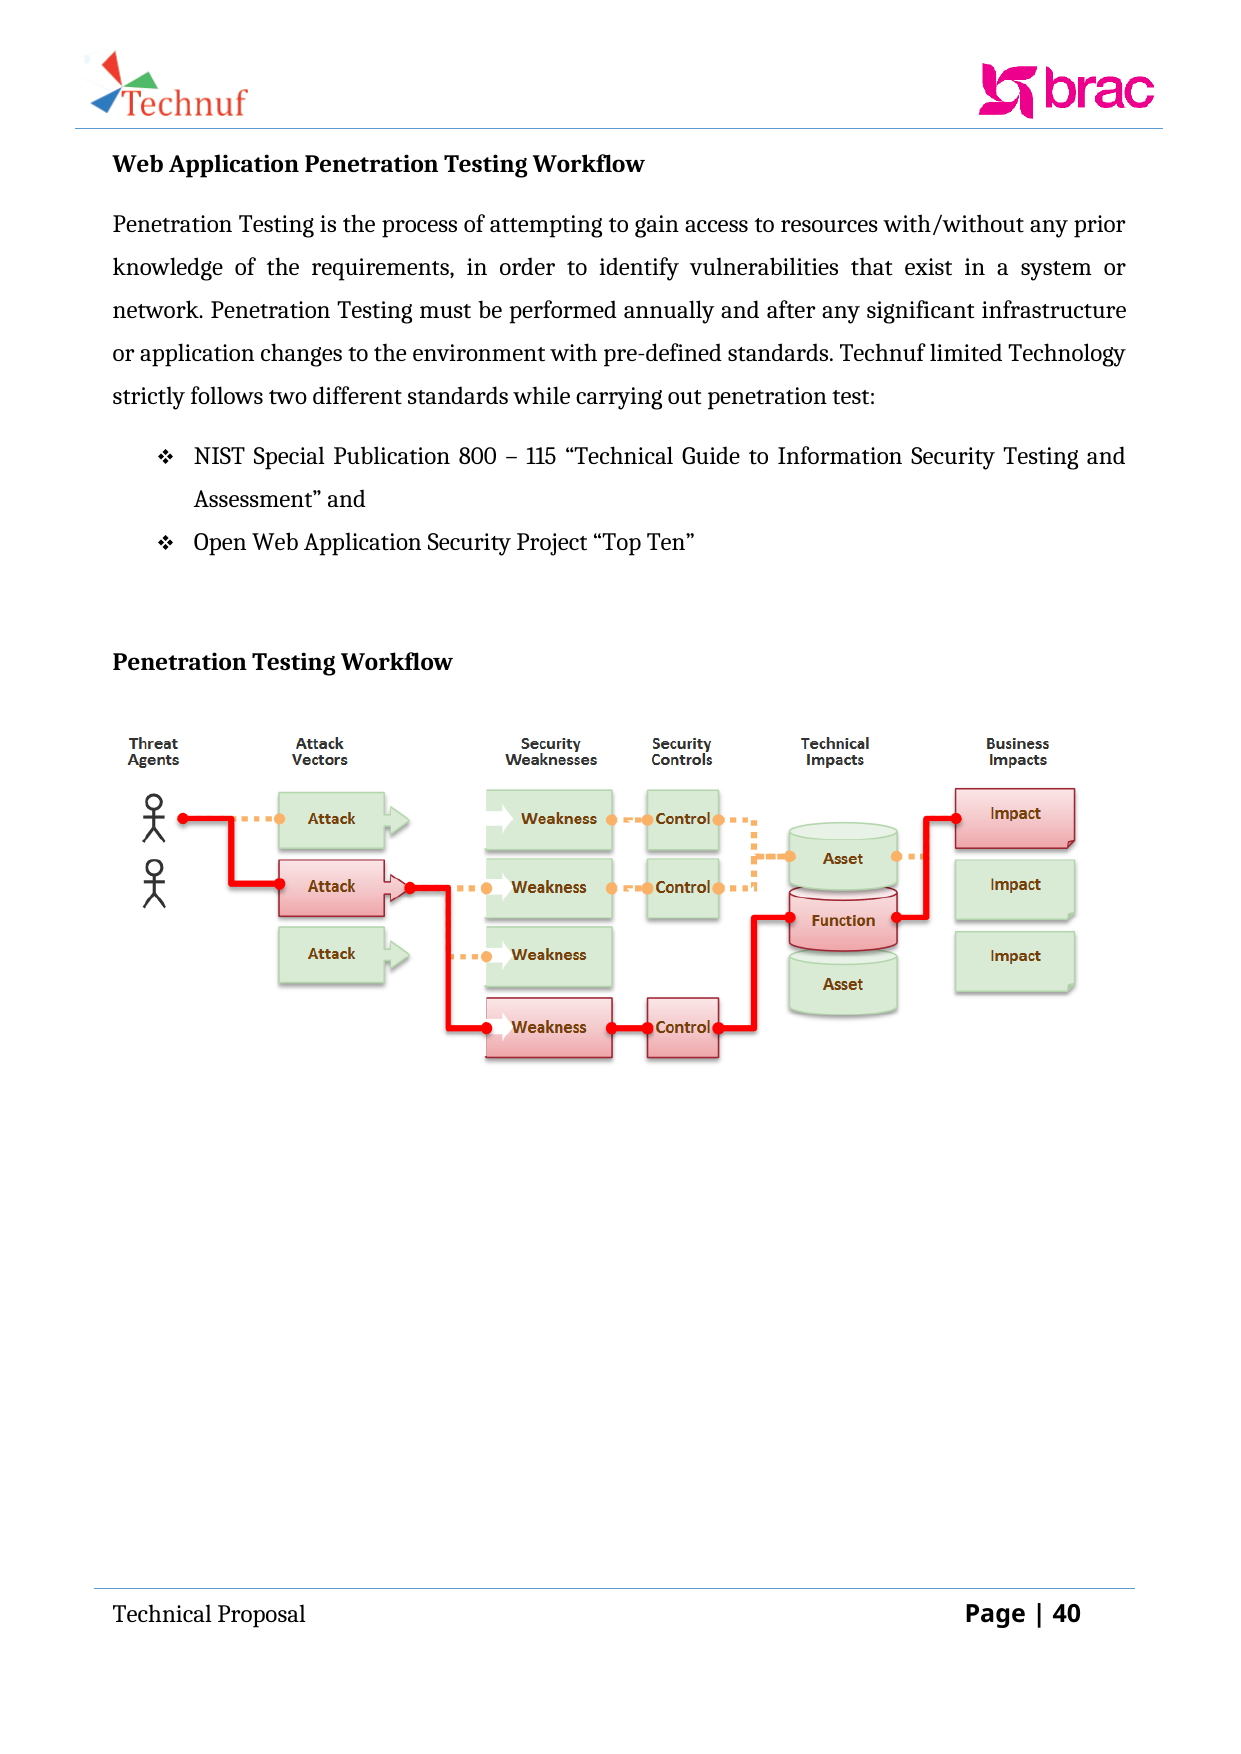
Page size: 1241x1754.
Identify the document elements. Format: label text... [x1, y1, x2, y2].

picture [84, 49, 255, 120]
text Web Application Penetration Testing Workflow [112, 150, 1128, 179]
list Open Web Application Security Project “Top Ten” [156, 528, 1128, 557]
list NIST Special Publication 800 – 115 “Technical Guide to Information Security Testing and Assessment” and [156, 442, 1128, 514]
text Penetration Testing is the process of attempting to gain access to resources with/without any prior knowledge of the requirements, in order to identify vulnerabilities that exist in a system or network. Penetration Testing must be performed annually and after any significant infrastructure or application changes to the environment with pre-defined standards. Technuf limited Technology strictly follows two different standards while carrying out penetration test: [112, 210, 1128, 411]
picture [977, 58, 1156, 121]
picture [108, 724, 1101, 1071]
text Penetration Testing Workflow [112, 648, 1128, 677]
